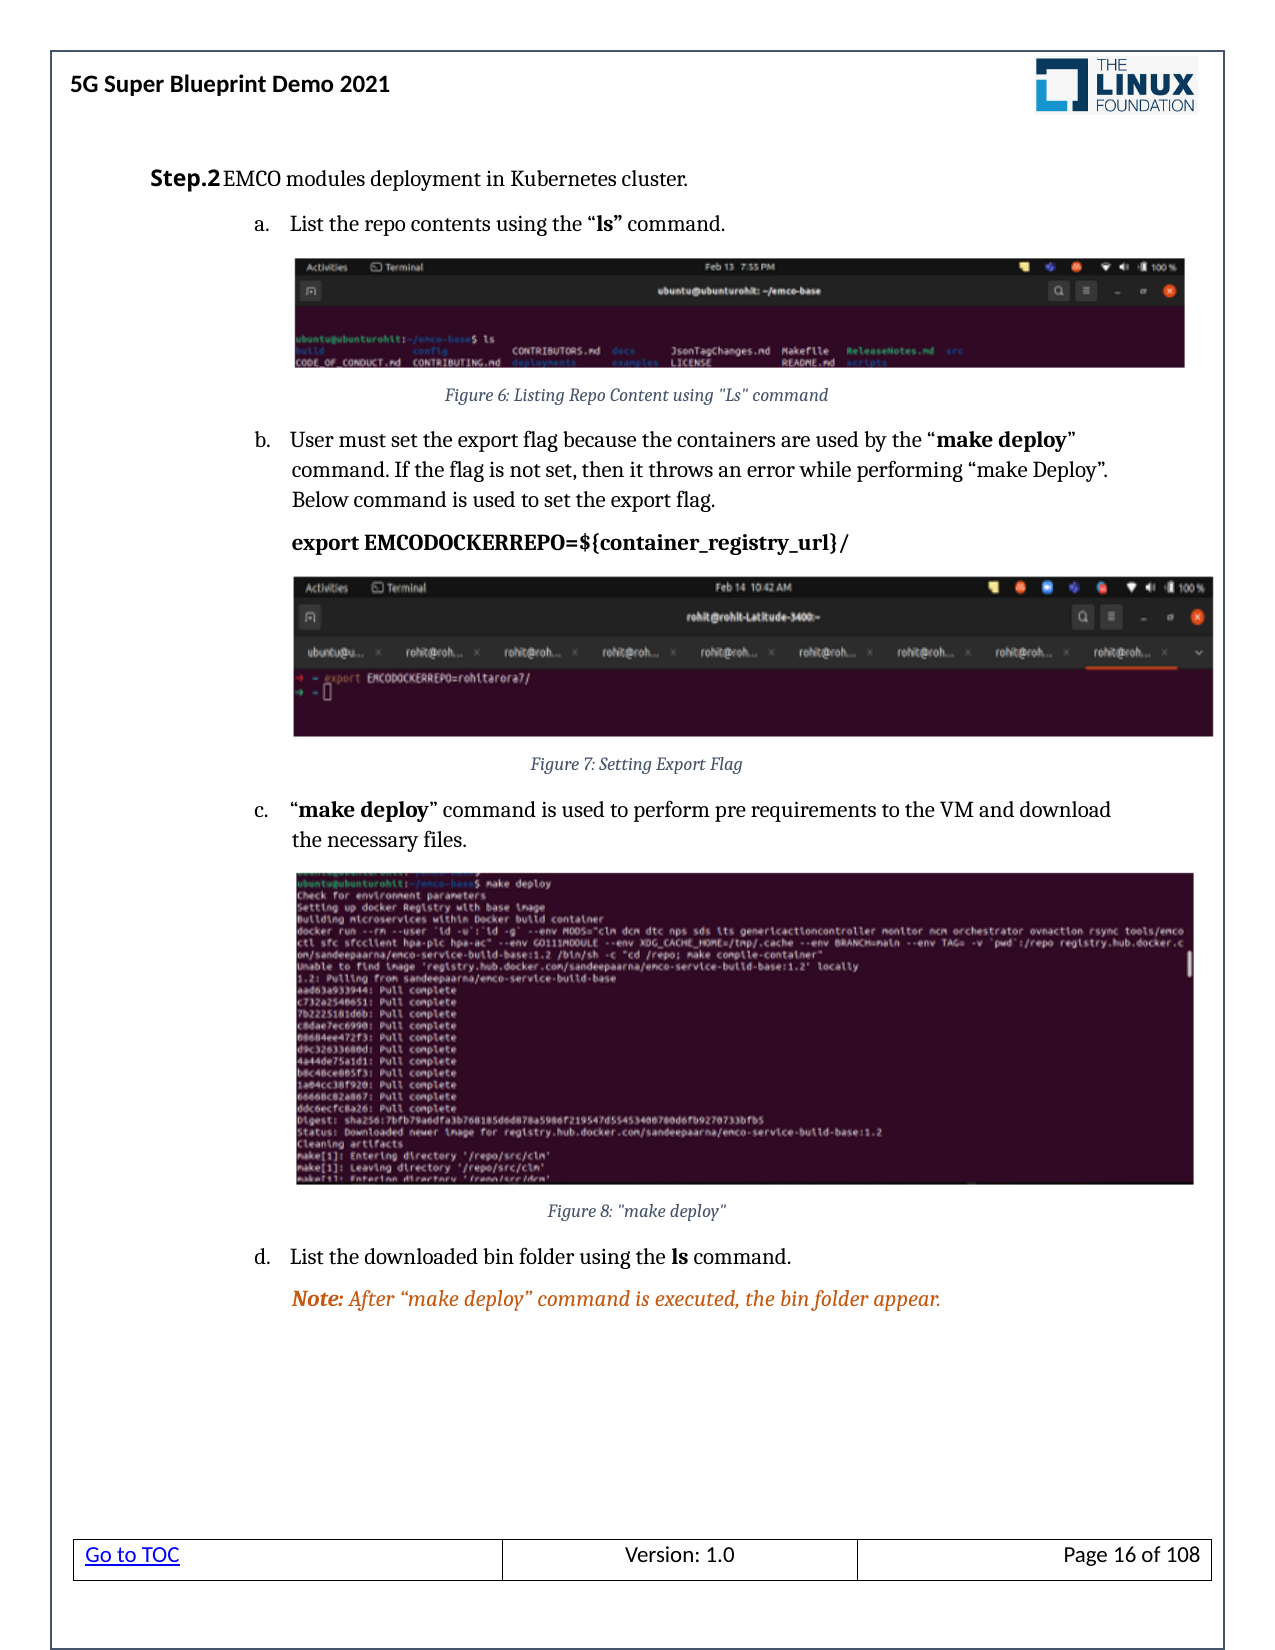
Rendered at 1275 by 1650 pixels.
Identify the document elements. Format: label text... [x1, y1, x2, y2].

text Figure 6: Listing Repo Content using "Ls" command [148, 384, 1127, 406]
list EMCO modules deployment in Kubernetes cluster. [185, 162, 1127, 193]
picture [291, 572, 1219, 742]
text Figure 8: "make deploy" [148, 1201, 1127, 1223]
picture [291, 869, 1198, 1189]
text Note: After “make deploy” command is executed, the bin folder appear. [292, 1286, 1127, 1312]
picture [1034, 56, 1199, 115]
text Figure 7: Setting Export Flag [148, 754, 1127, 776]
list List the repo contents using the “ls” command. [254, 210, 1127, 237]
picture [291, 253, 1189, 372]
list User must set the export flag because the containers are used by the “make deploy” command. If the flag is not set, then it throws an error while performing “make Deploy”. Below command is used to set the export flag. [254, 427, 1127, 514]
list “make deploy” command is used to perform pre requirements to the VM and download the necessary files. [254, 796, 1127, 853]
text export EMCODOCKERREPO=${container_registry_url}/ [292, 530, 1127, 556]
list List the downloaded bin folder using the ls command. [254, 1243, 1127, 1270]
